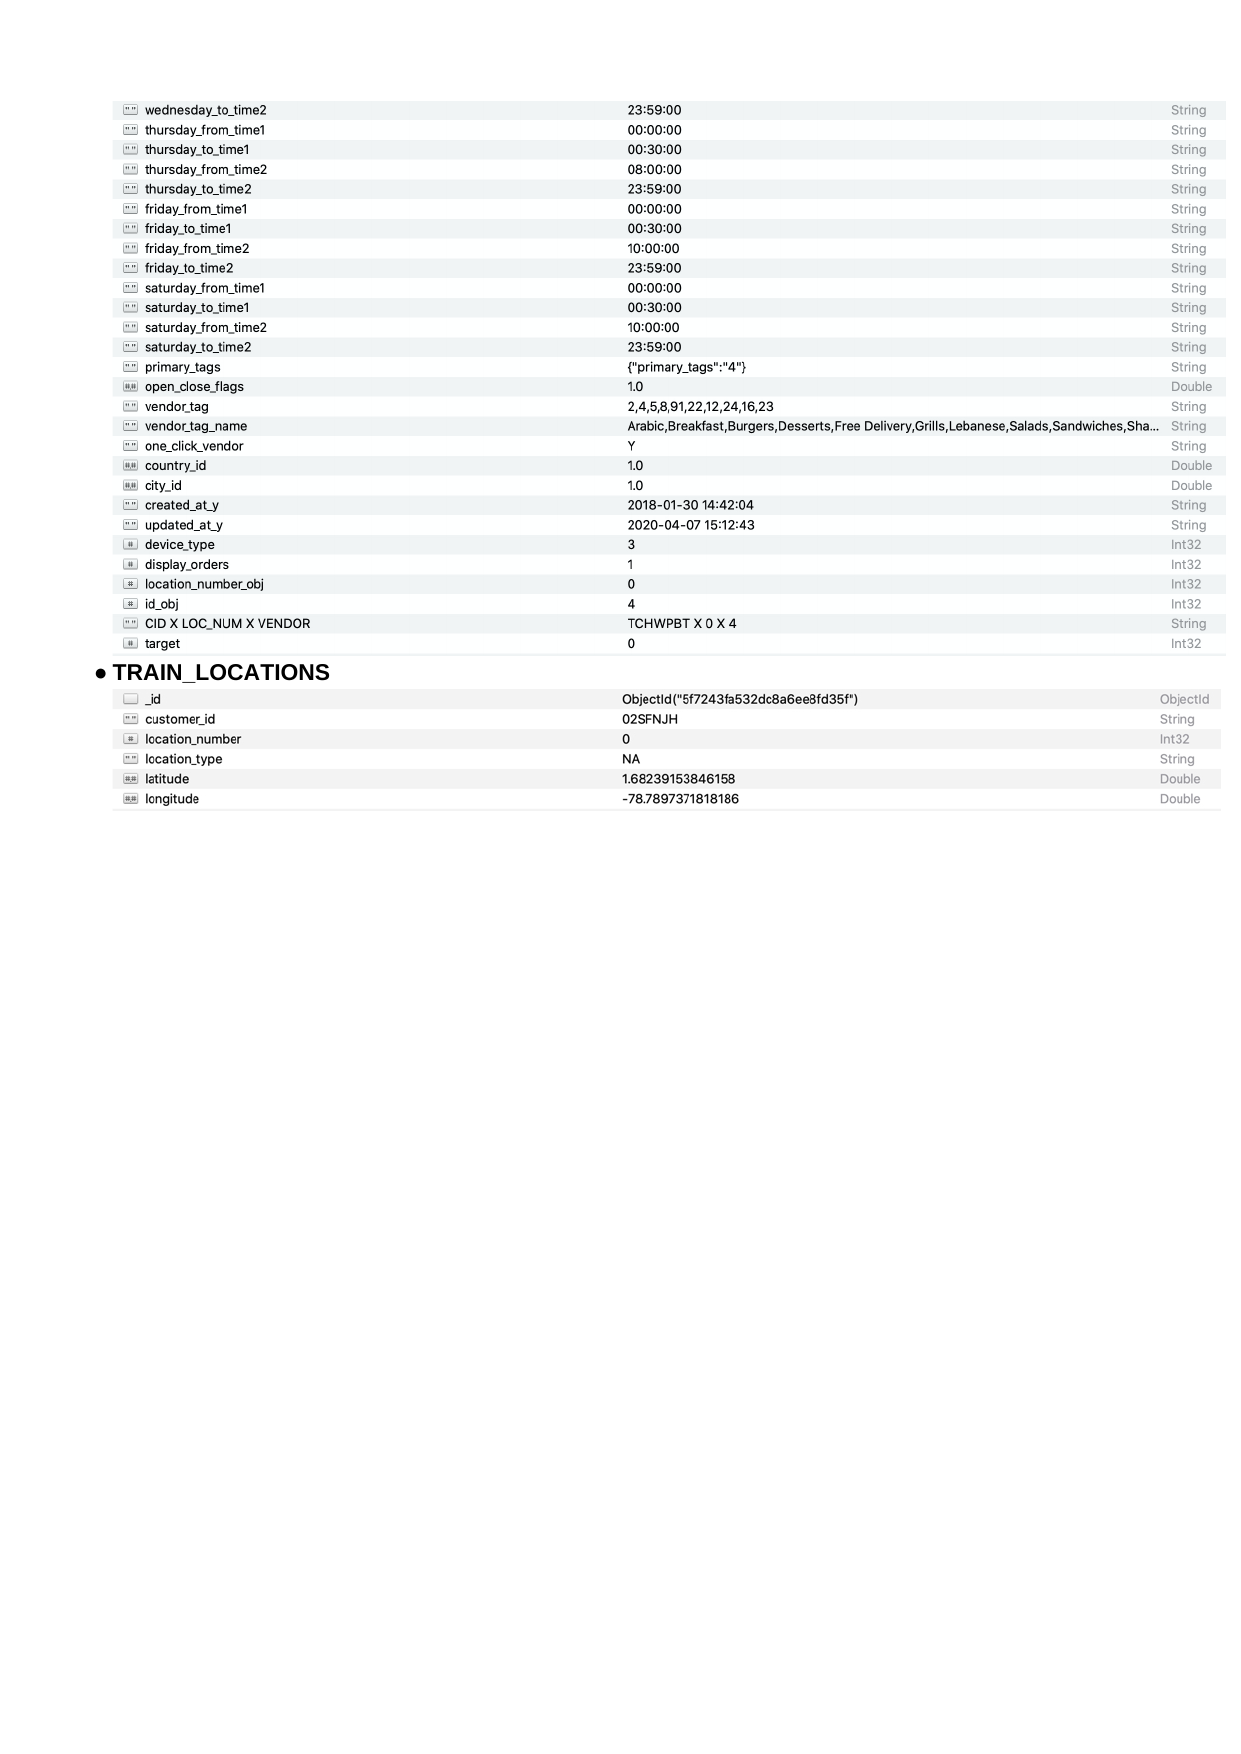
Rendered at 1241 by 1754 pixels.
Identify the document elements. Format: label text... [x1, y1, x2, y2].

picture [112, 101, 1226, 656]
list TRAIN_LOCATIONS [94, 659, 1228, 686]
picture [112, 689, 1221, 811]
